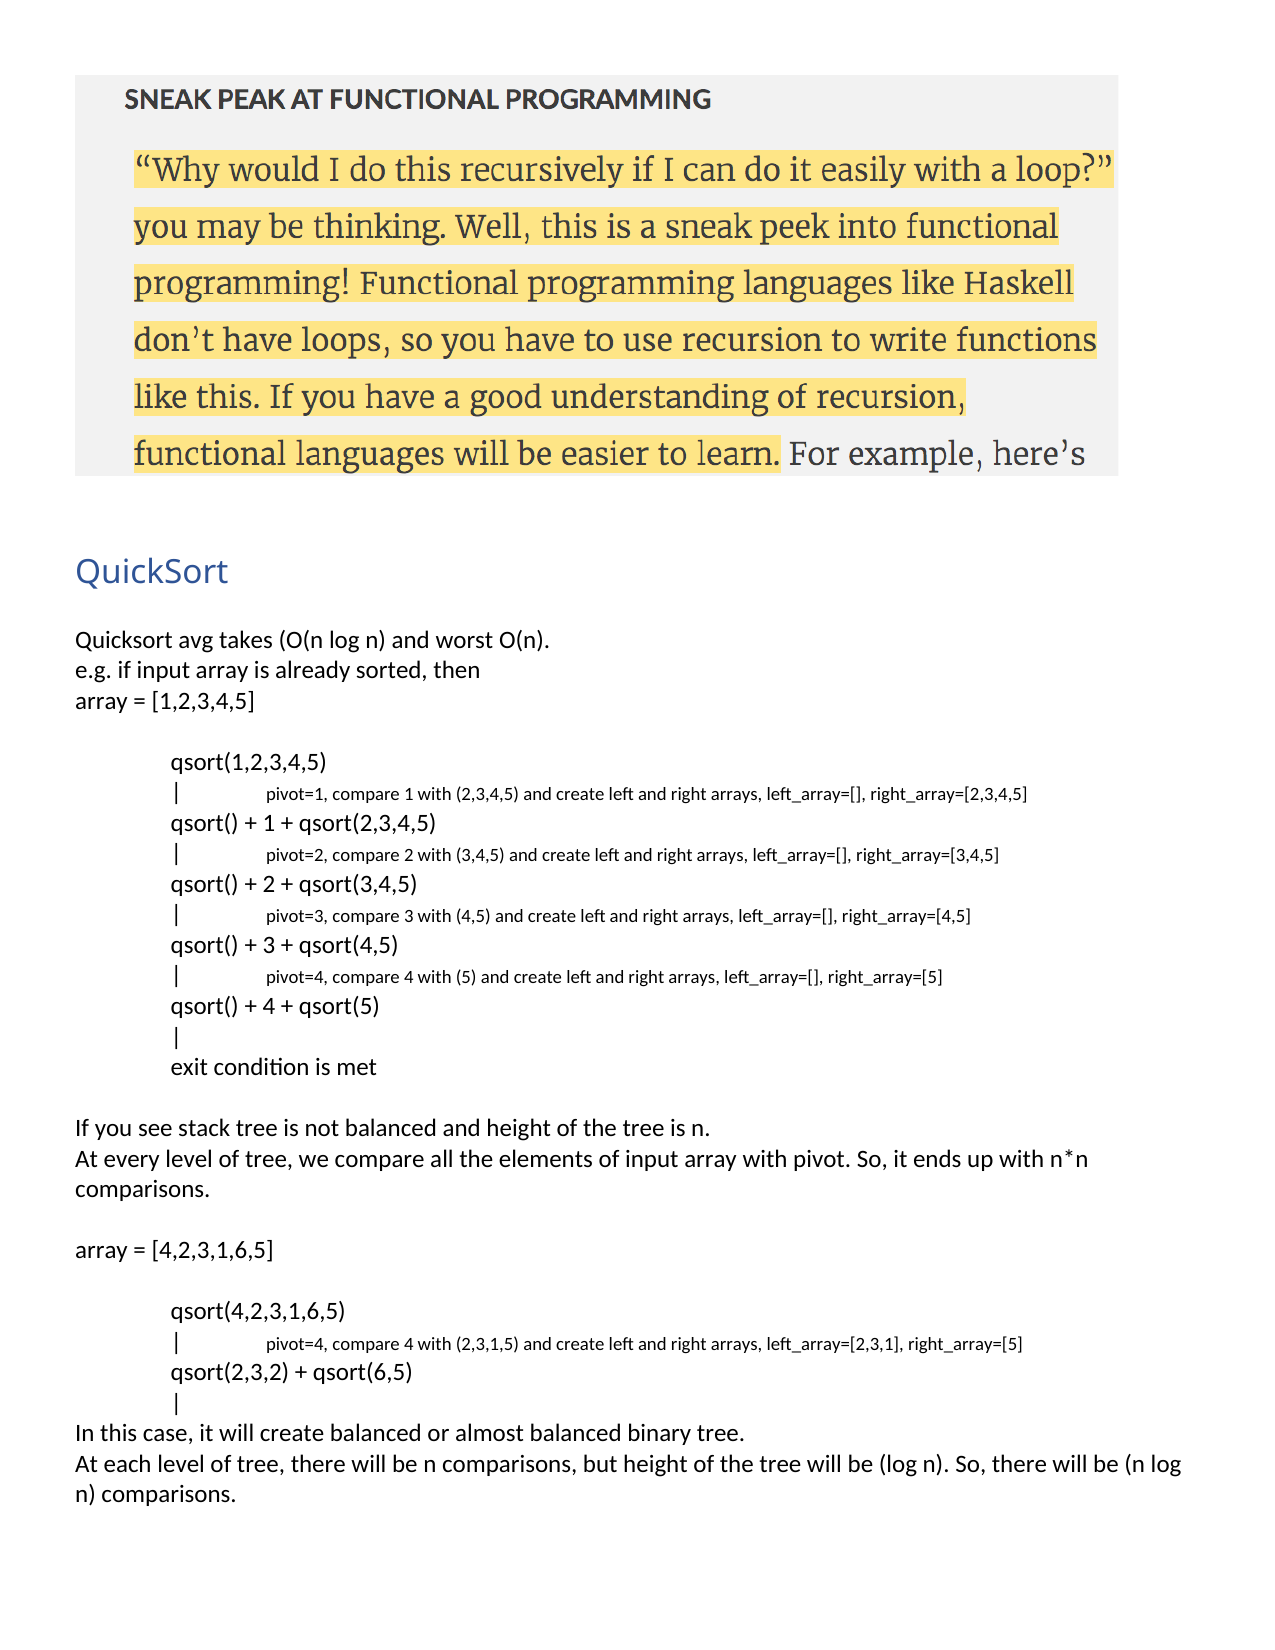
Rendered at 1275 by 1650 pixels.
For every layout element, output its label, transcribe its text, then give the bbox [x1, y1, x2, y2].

text | [75, 1387, 1200, 1417]
text qsort(2,3,2) + qsort(6,5) [75, 1356, 1200, 1387]
text | pivot=2, compare 2 with (3,4,5) and create left and right arrays, left_array=[], right_array=[3,4,5] [75, 838, 1200, 868]
text e.g. if input array is already sorted, then [75, 654, 1200, 685]
text At each level of tree, there will be n comparisons, but height of the tree will be (log n). So, there will be (n log n) comparisons. [75, 1448, 1200, 1509]
text qsort(1,2,3,4,5) [75, 746, 1200, 777]
text array = [4,2,3,1,6,5] [75, 1234, 1200, 1265]
text | pivot=3, compare 3 with (4,5) and create left and right arrays, left_array=[], right_array=[4,5] [75, 899, 1200, 929]
text | pivot=4, compare 4 with (5) and create left and right arrays, left_array=[], right_array=[5] [75, 960, 1200, 990]
text qsort(4,2,3,1,6,5) [75, 1295, 1200, 1326]
text Quicksort avg takes (O(n log n) and worst O(n). [75, 624, 1200, 654]
text | [75, 1021, 1200, 1051]
text qsort() + 2 + qsort(3,4,5) [75, 868, 1200, 899]
text array = [1,2,3,4,5] [75, 685, 1200, 716]
text exit condition is met [75, 1051, 1200, 1082]
text If you see stack tree is not balanced and height of the tree is n. [75, 1112, 1200, 1143]
subtitle QuickSort [75, 548, 1200, 593]
text At every level of tree, we compare all the elements of input array with pivot. So, it ends up with n*n comparisons. [75, 1143, 1200, 1204]
text | pivot=1, compare 1 with (2,3,4,5) and create left and right arrays, left_array=[], right_array=[2,3,4,5] [75, 777, 1200, 807]
text qsort() + 4 + qsort(5) [75, 990, 1200, 1021]
picture [75, 75, 1119, 476]
text In this case, it will create balanced or almost balanced binary tree. [75, 1417, 1200, 1448]
text | pivot=4, compare 4 with (2,3,1,5) and create left and right arrays, left_array=[2,3,1], right_array=[5] [75, 1326, 1200, 1356]
text qsort() + 3 + qsort(4,5) [75, 929, 1200, 960]
text qsort() + 1 + qsort(2,3,4,5) [75, 807, 1200, 838]
